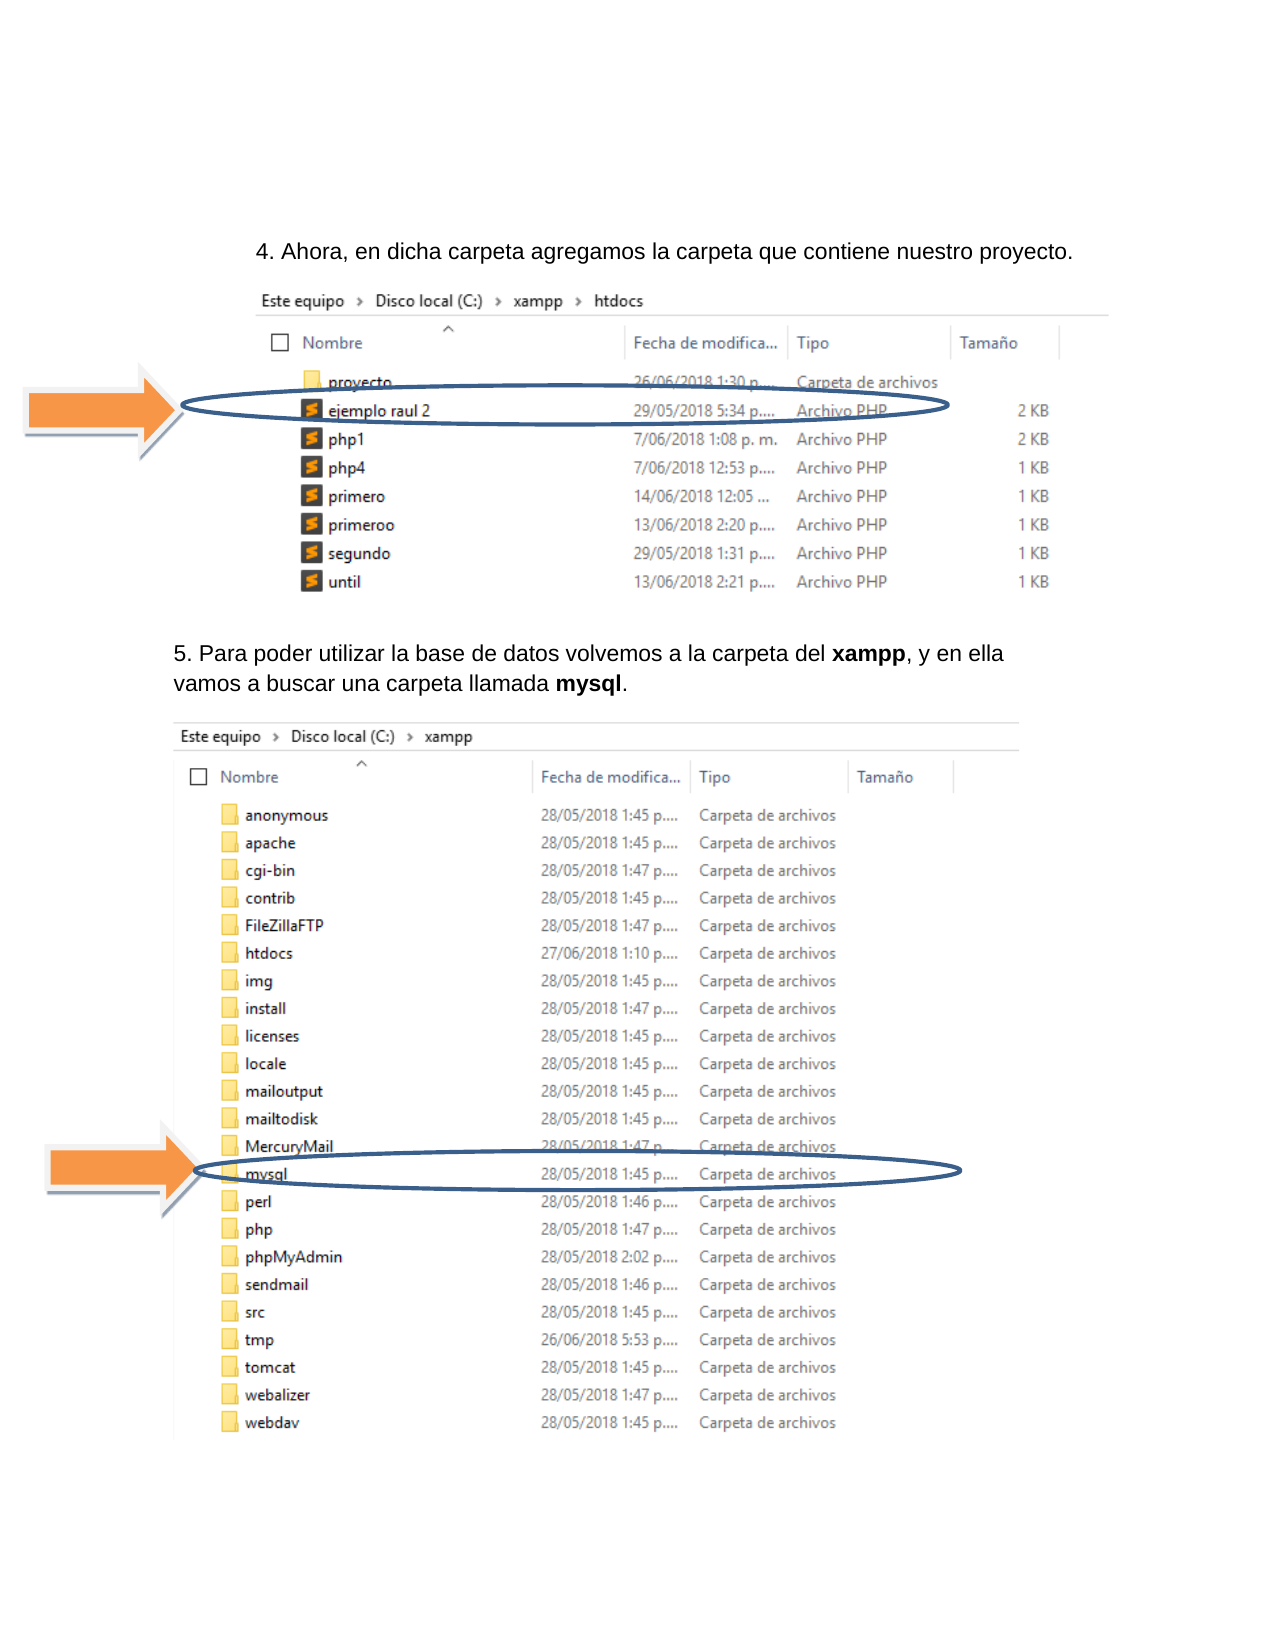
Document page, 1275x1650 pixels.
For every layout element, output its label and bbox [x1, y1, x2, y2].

picture [206, 1154, 956, 1188]
picture [255, 388, 942, 422]
picture [255, 289, 1109, 619]
picture [173, 721, 1020, 1440]
